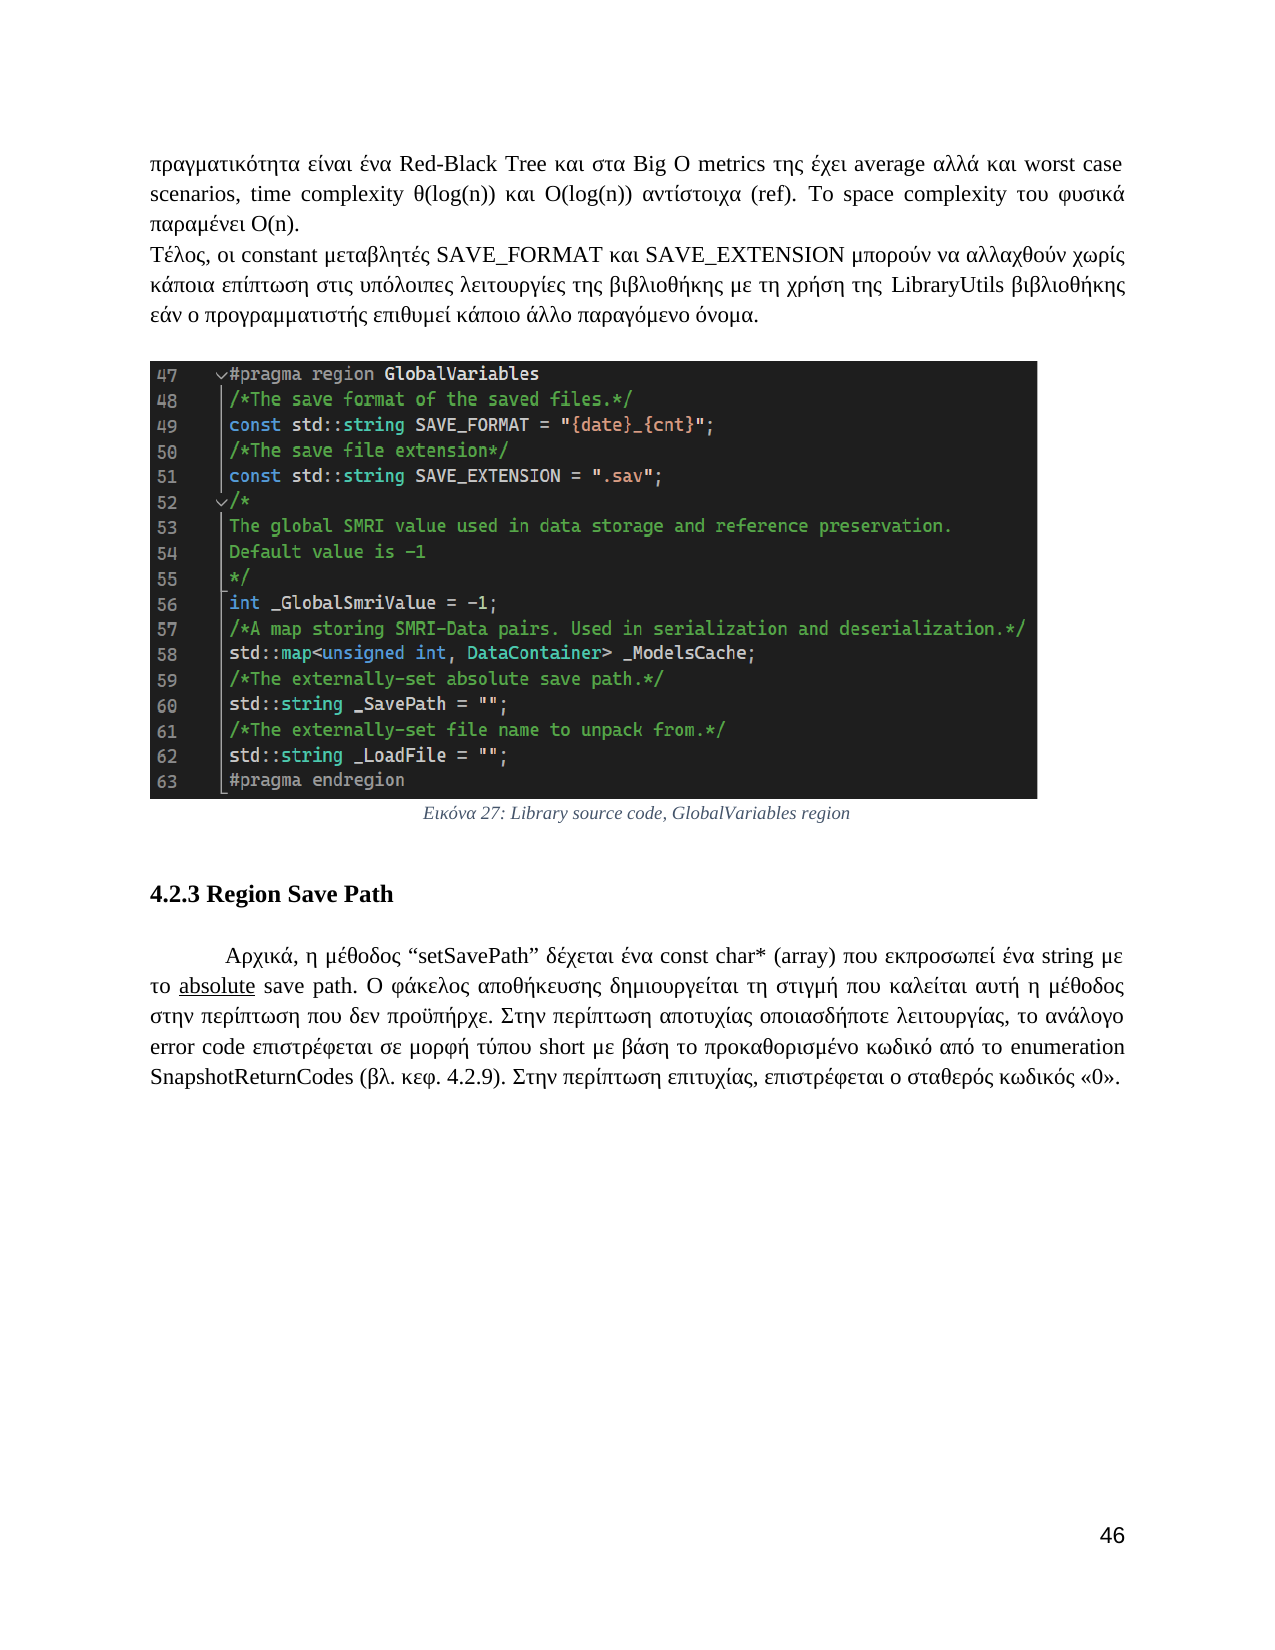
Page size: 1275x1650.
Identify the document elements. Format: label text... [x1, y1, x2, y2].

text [150, 150, 1125, 237]
text Τέλος, οι constant μεταβλητές SAVE_FORMAT και SAVE_EXTENSION μπορούν να αλλαχθούν χωρίς κάποια επίπτωση στις υπόλοιπες λειτουργίες της βιβλιοθήκης με τη χρήση της LibraryUtils βιβλιοθήκης εάν ο προγραμματιστής επιθυμεί κάποιο άλλο παραγόμενο όνομα. [150, 241, 1125, 327]
text Αρχικά, η μέθοδος “setSavePath” δέχεται ένα const char* (array) που εκπροσωπεί ένα string με το absolute save path. Ο φάκελος αποθήκευσης δημιουργείται τη στιγμή που καλείται αυτή η μέθοδος στην περίπτωση που δεν προϋπήρχε. Στην περίπτωση αποτυχίας οποιασδήποτε λειτουργίας, το ανάλογο error code επιστρέφεται σε μορφή τύπου short με βάση το προκαθορισμένο κωδικό από το enumeration SnapshotReturnCodes (βλ. κεφ. 4.2.9). Στην περίπτωση επιτυχίας, επιστρέφεται ο σταθερός κωδικός «0». [150, 942, 1125, 1089]
picture [150, 361, 1038, 799]
subtitle 4.2.3 Region Save Path [150, 879, 1125, 908]
text Εικόνα 27: Library source code, GlobalVariables region [150, 802, 1125, 824]
